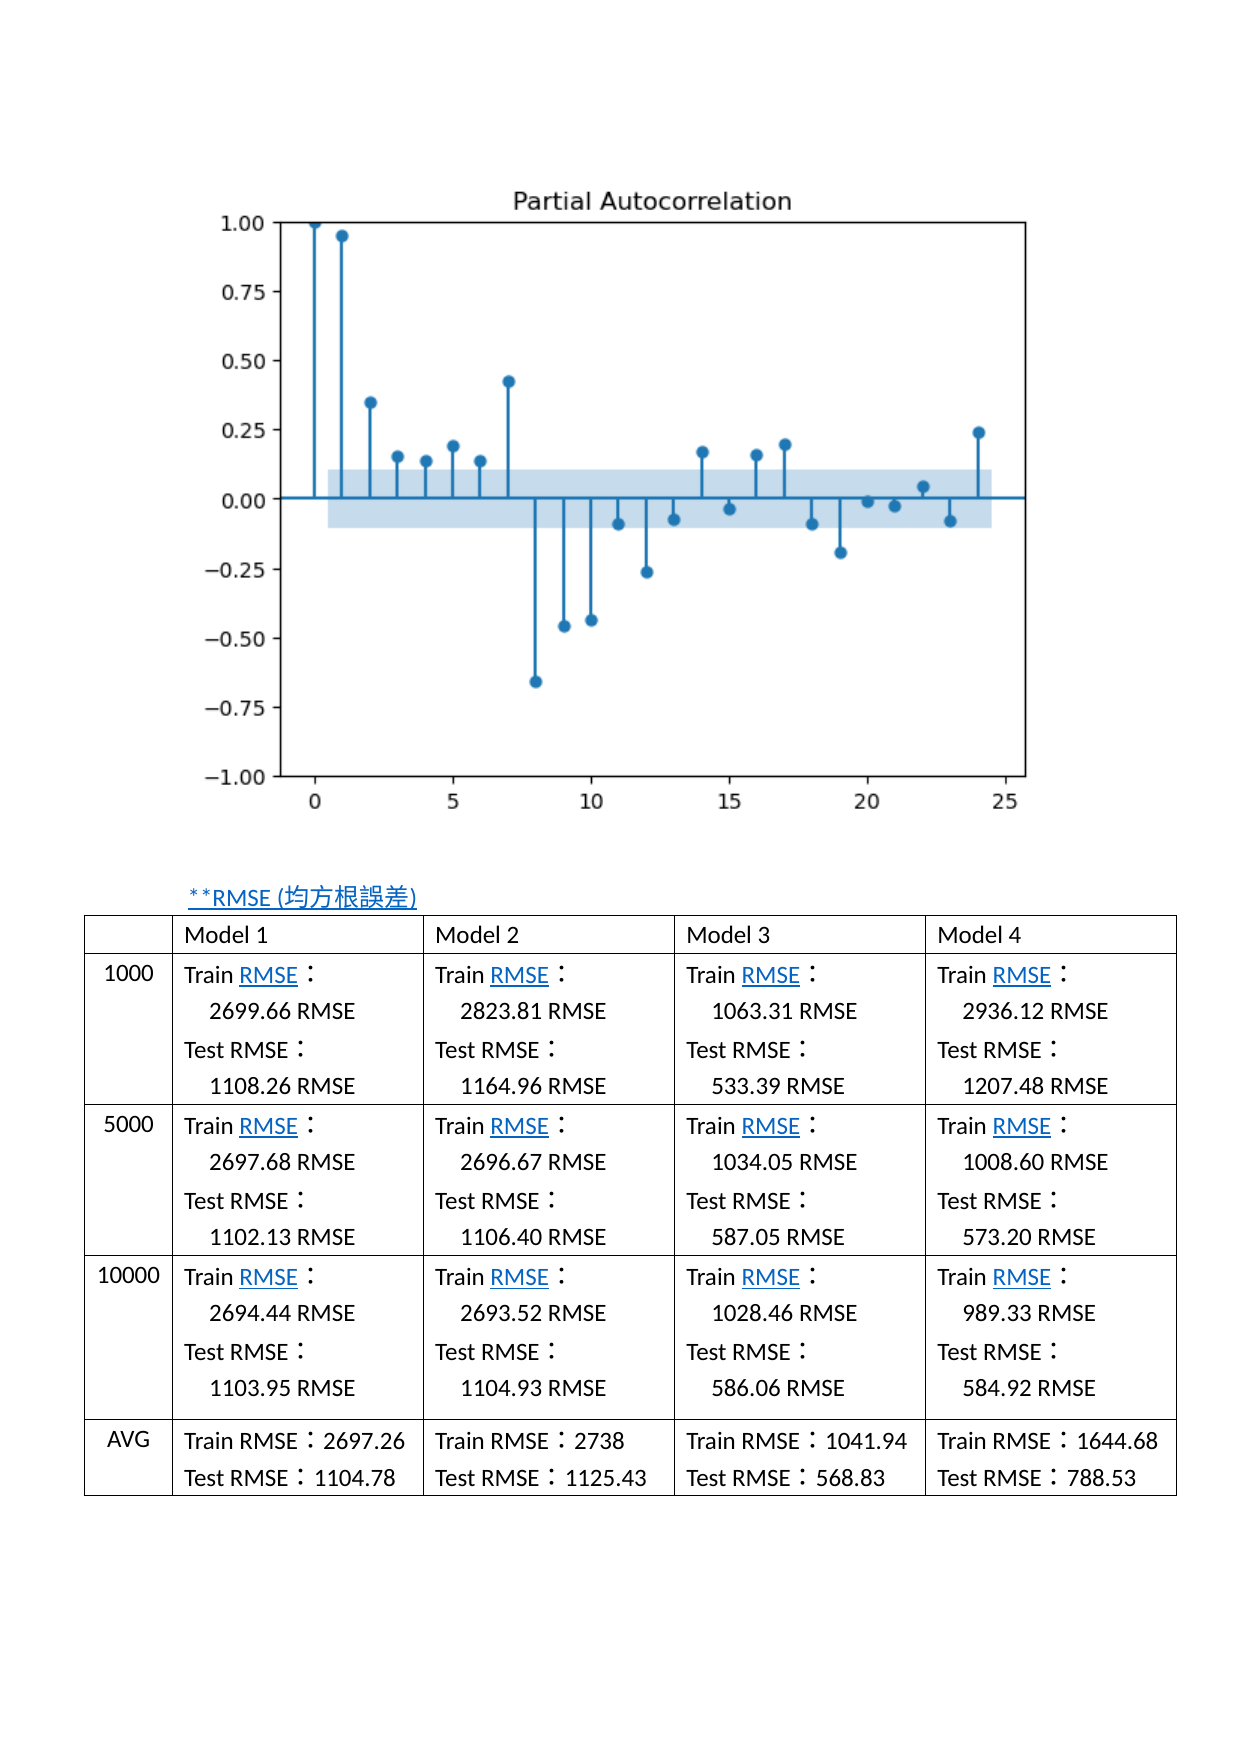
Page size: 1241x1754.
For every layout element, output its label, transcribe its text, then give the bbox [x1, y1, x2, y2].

table_header Model 2 [424, 916, 674, 953]
table_cell Train RMSE：2697.26 Test RMSE：1104.78 [173, 1420, 423, 1494]
table_cell 5000 [85, 1105, 172, 1255]
table_cell Train RMSE：1644.68 Test RMSE：788.53 [926, 1420, 1176, 1494]
picture [187, 177, 1040, 827]
table_cell Train RMSE： 2697.68 RMSE Test RMSE： 1102.13 RMSE [173, 1105, 423, 1255]
table_header Model 3 [675, 916, 925, 953]
table_cell 10000 [85, 1256, 172, 1418]
table_cell Train RMSE： 2696.67 RMSE Test RMSE： 1106.40 RMSE [424, 1105, 674, 1255]
table_cell 1000 [85, 954, 172, 1104]
table_cell Train RMSE： 1008.60 RMSE Test RMSE： 573.20 RMSE [926, 1105, 1176, 1255]
table_cell Train RMSE： 2699.66 RMSE Test RMSE： 1108.26 RMSE [173, 954, 423, 1104]
table_header Model 4 [926, 916, 1176, 953]
table_cell Train RMSE： 2693.52 RMSE Test RMSE： 1104.93 RMSE [424, 1256, 674, 1418]
table_cell Train RMSE： 2823.81 RMSE Test RMSE： 1164.96 RMSE [424, 954, 674, 1104]
table_cell Train RMSE：2738 Test RMSE：1125.43 [424, 1420, 674, 1494]
table_cell AVG [85, 1420, 172, 1494]
table_header Model 1 [173, 916, 423, 953]
table_cell Train RMSE： 1028.46 RMSE Test RMSE： 586.06 RMSE [675, 1256, 925, 1418]
table_cell Train RMSE： 989.33 RMSE Test RMSE： 584.92 RMSE [926, 1256, 1176, 1418]
table_cell Train RMSE：1041.94 Test RMSE：568.83 [675, 1420, 925, 1494]
table_cell Train RMSE： 1063.31 RMSE Test RMSE： 533.39 RMSE [675, 954, 925, 1104]
text **RMSE (均方根誤差) [187, 877, 1053, 914]
table_header [85, 916, 172, 953]
table_cell Train RMSE： 2694.44 RMSE Test RMSE： 1103.95 RMSE [173, 1256, 423, 1418]
table_cell Train RMSE： 1034.05 RMSE Test RMSE： 587.05 RMSE [675, 1105, 925, 1255]
table_cell Train RMSE： 2936.12 RMSE Test RMSE： 1207.48 RMSE [926, 954, 1176, 1104]
